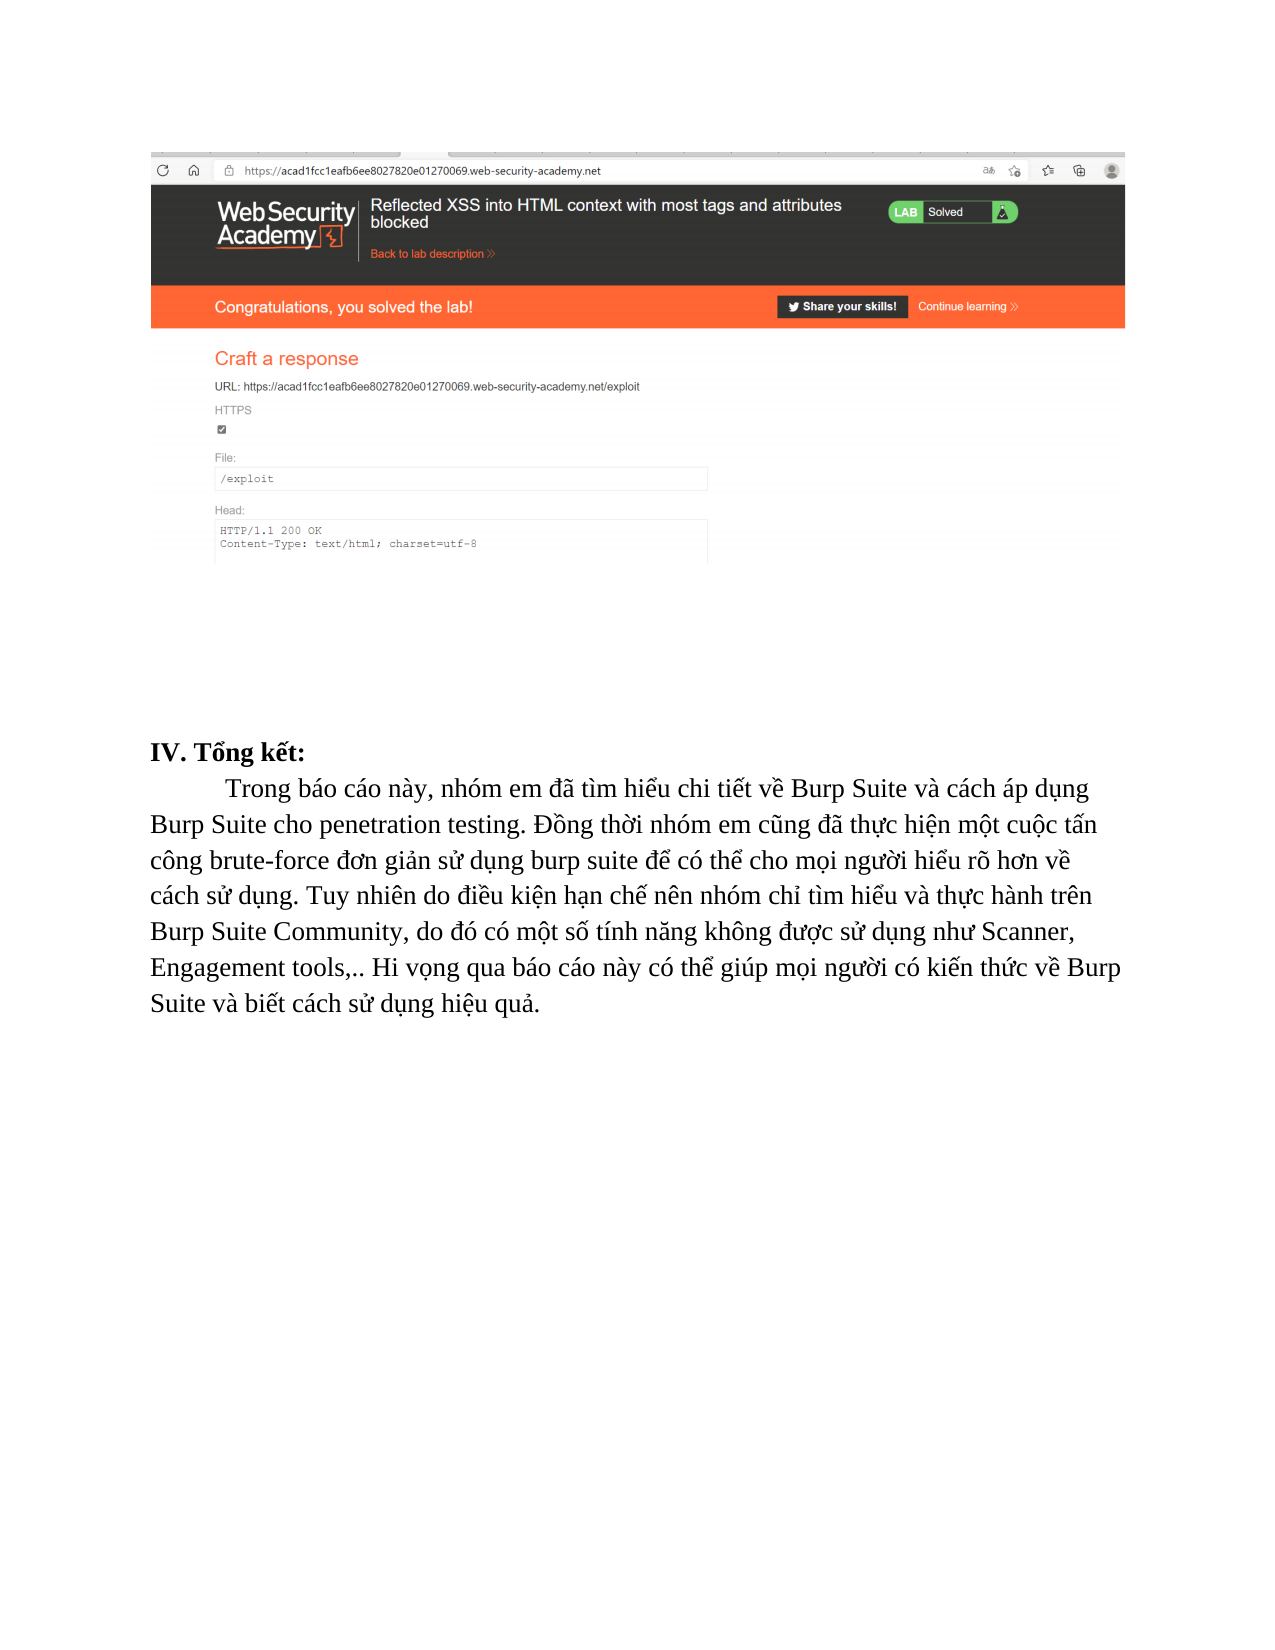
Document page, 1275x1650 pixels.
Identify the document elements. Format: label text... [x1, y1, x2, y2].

text Trong báo cáo này, nhóm em đã tìm hiểu chi tiết về Burp Suite và cách áp dụng Burp Suite cho penetration testing. Đồng thời nhóm em cũng đã thực hiện một cuộc tấn công brute-force đơn giản sử dụng burp suite để có thể cho mọi người hiểu rõ hơn về cách sử dụng. Tuy nhiên do điều kiện hạn chế nên nhóm chỉ tìm hiểu và thực hành trên Burp Suite Community, do đó có một số tính năng không được sử dụng như Scanner, Engagement tools,.. Hi vọng qua báo cáo này có thể giúp mọi người có kiến thức về Burp Suite và biết cách sử dụng hiệu quả. [150, 772, 1125, 1018]
picture [150, 150, 1125, 595]
subtitle IV. Tổng kết: [150, 737, 1125, 768]
